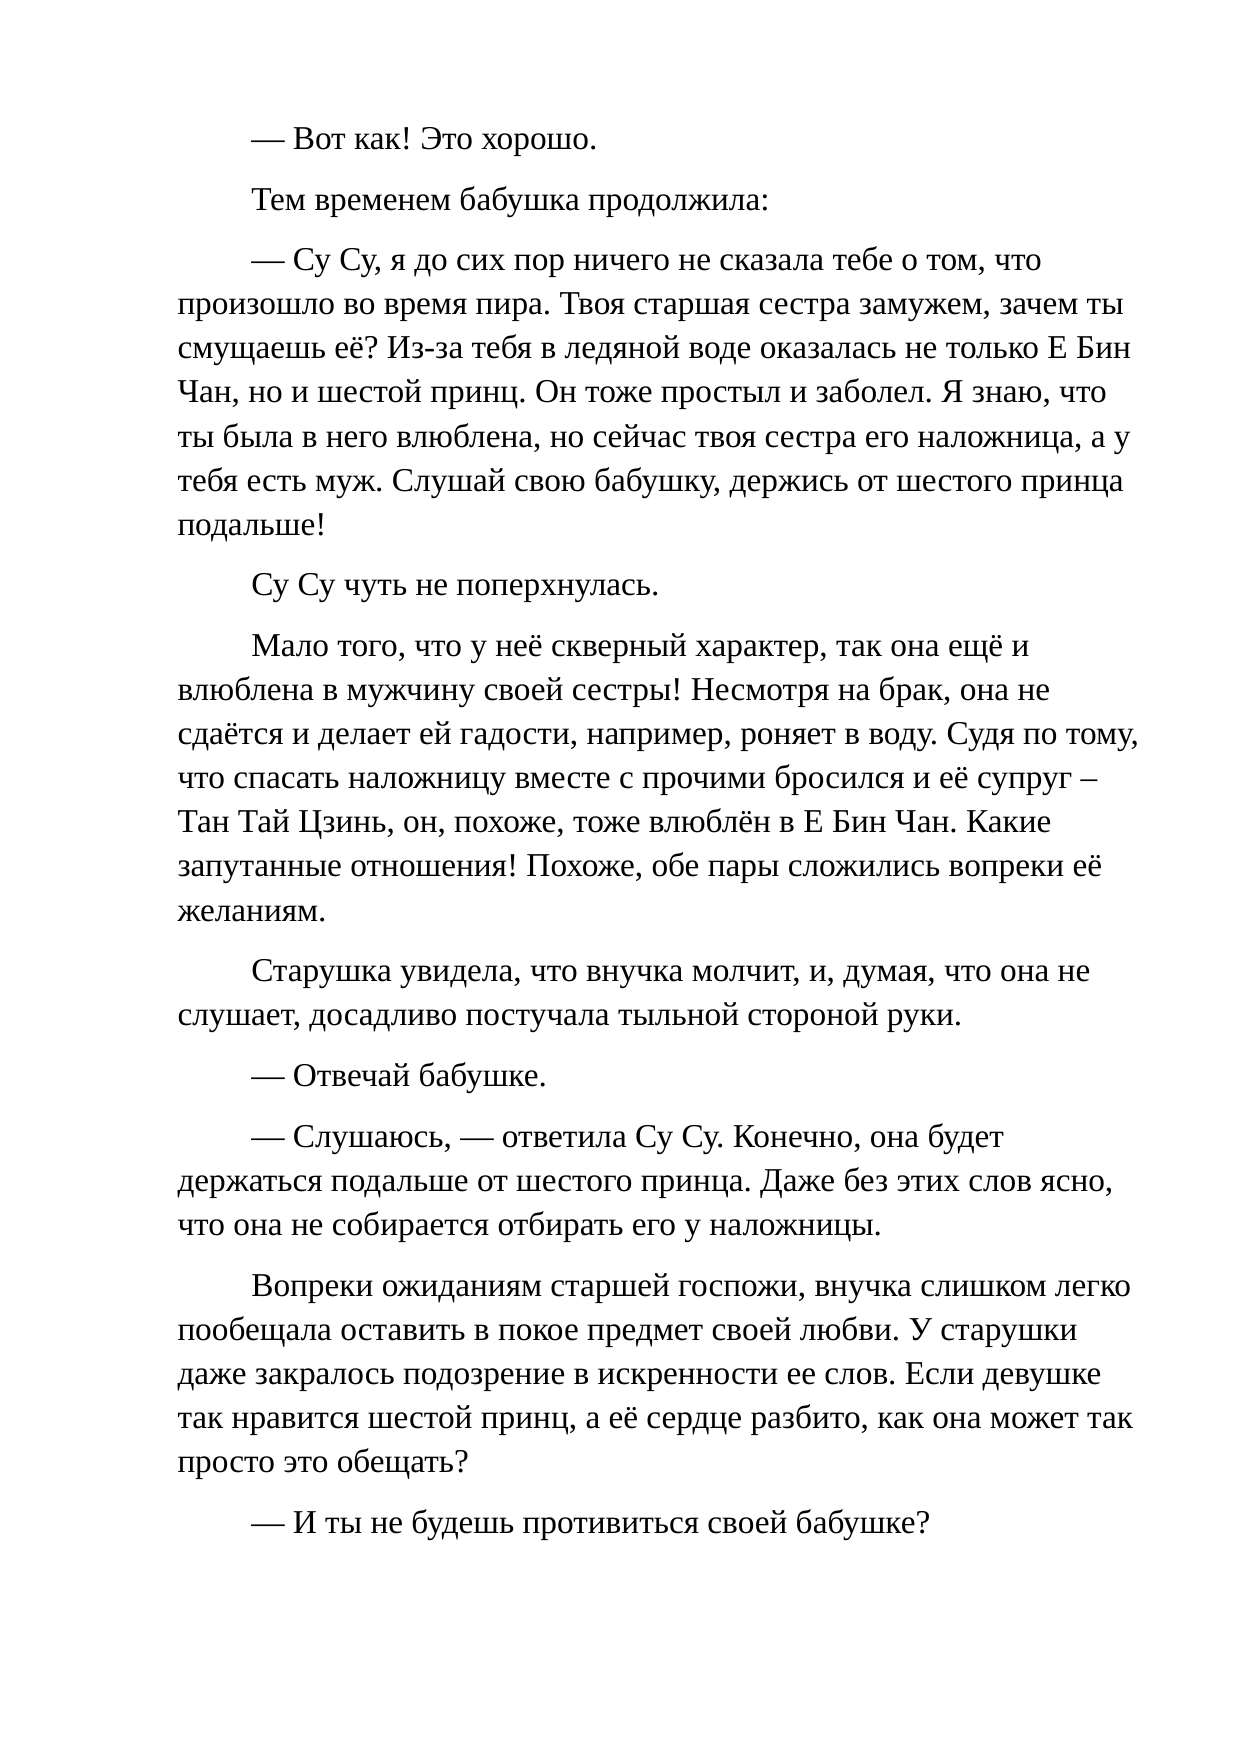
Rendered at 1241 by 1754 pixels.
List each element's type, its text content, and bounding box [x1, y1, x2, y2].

text — Вот как! Это хорошо. [177, 118, 1152, 156]
text — Су Су, я до сих пор ничего не сказала тебе о том, что произошло во время пира. Твоя старшая сестра замужем, зачем ты смущаешь её? Из-за тебя в ледяной воде оказалась не только Е Бин Чан, но и шестой принц. Он тоже простыл и заболел. Я знаю, что ты была в него влюблена, но сейчас твоя сестра его наложница, а у тебя есть муж. Слушай свою бабушку, держись от шестого принца подальше! [177, 239, 1152, 542]
text Тем временем бабушка продолжила: [177, 179, 1152, 217]
text — Отвечай бабушке. [177, 1055, 1152, 1094]
text — И ты не будешь противиться своей бабушке? [177, 1502, 1152, 1540]
text — Слушаюсь, — ответила Су Су. Конечно, она будет держаться подальше от шестого принца. Даже без этих слов ясно, что она не собирается отбирать его у наложницы. [177, 1116, 1152, 1242]
text Вопреки ожиданиям старшей госпожи, внучка слишком легко пообещала оставить в покое предмет своей любви. У старушки даже закралось подозрение в искренности ее слов. Если девушке так нравится шестой принц, а её сердце разбито, как она может так просто это обещать? [177, 1265, 1152, 1479]
text Мало того, что у неё скверный характер, так она ещё и влюблена в мужчину своей сестры! Несмотря на брак, она не сдаётся и делает ей гадости, например, роняет в воду. Судя по тому, что спасать наложницу вместе с прочими бросился и её супруг – Тан Тай Цзинь, он, похоже, тоже влюблён в Е Бин Чан. Какие запутанные отношения! Похоже, обе пары сложились вопреки её желаниям. [177, 625, 1152, 928]
text Старушка увидела, что внучка молчит, и, думая, что она не слушает, досадливо постучала тыльной стороной руки. [177, 951, 1152, 1033]
text Су Су чуть не поперхнулась. [177, 565, 1152, 603]
